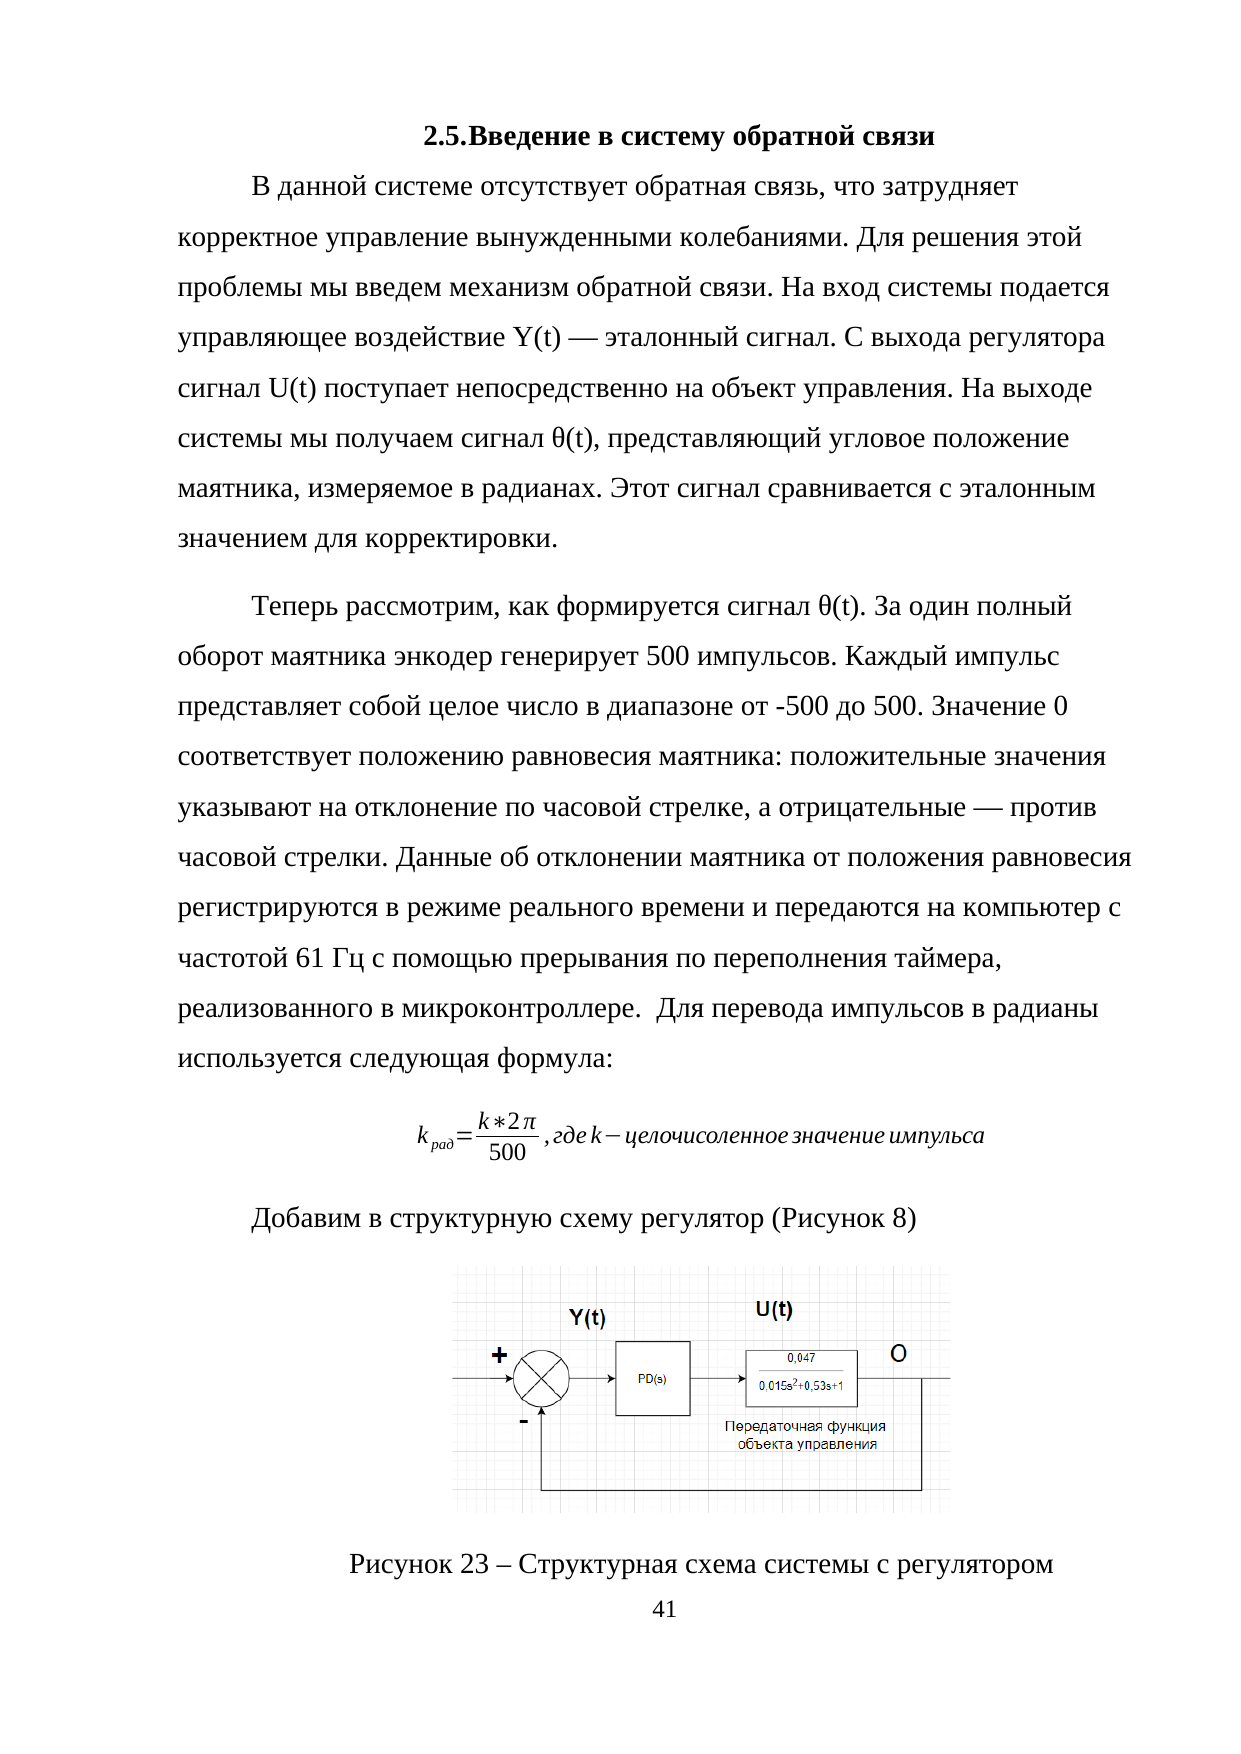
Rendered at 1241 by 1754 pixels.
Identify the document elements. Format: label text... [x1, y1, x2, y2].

subtitle Введение в систему обратной связи [207, 118, 1152, 152]
text Добавим в структурную схему регулятор (Рисунок 8) [177, 1200, 1152, 1233]
text В данной системе отсутствует обратная связь, что затрудняет корректное управление вынужденными колебаниями. Для решения этой проблемы мы введем механизм обратной связи. На вход системы подается управляющее воздействие Y(t) — эталонный сигнал. С выхода регулятора сигнал U(t) поступает непосредственно на объект управления. На выходе системы мы получаем сигнал θ(t), представляющий угловое положение маятника, измеряемое в радианах. Этот сигнал сравнивается с эталонным значением для корректировки. [177, 168, 1152, 554]
picture [452, 1266, 951, 1513]
text Рисунок 23 – Структурная схема системы с регулятором [177, 1546, 1152, 1579]
text Теперь рассмотрим, как формируется сигнал θ(t). За один полный оборот маятника энкодер генерирует 500 импульсов. Каждый импульс представляет собой целое число в диапазоне от -500 до 500. Значение 0 соответствует положению равновесия маятника: положительные значения указывают на отклонение по часовой стрелке, а отрицательные — против часовой стрелки. Данные об отклонении маятника от положения равновесия регистрируются в режиме реального времени и передаются на компьютер с частотой 61 Гц с помощью прерывания по переполнения таймера, реализованного в микроконтроллере. Для перевода импульсов в радианы используется следующая формула: [177, 588, 1152, 1074]
